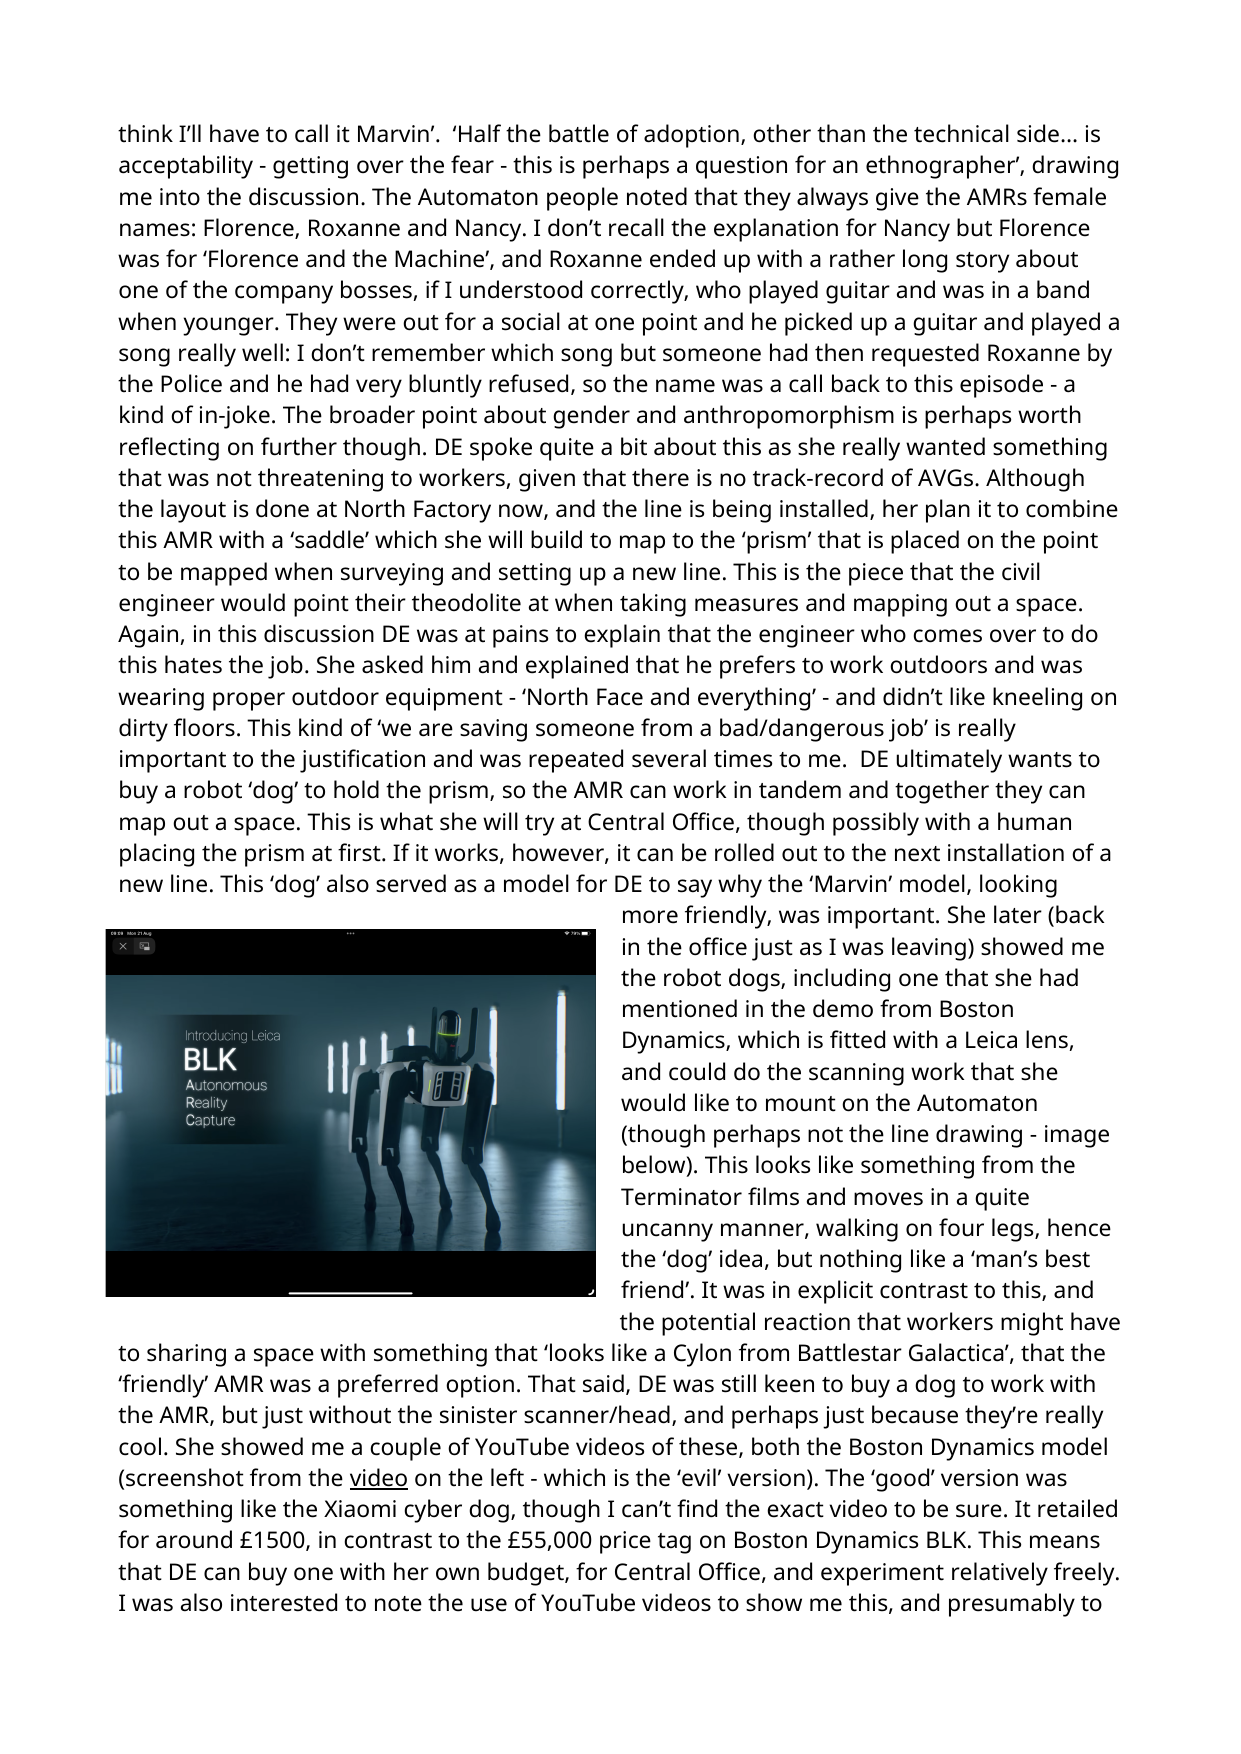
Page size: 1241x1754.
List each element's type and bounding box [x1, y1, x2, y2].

picture [105, 929, 596, 1297]
text [118, 118, 1122, 1618]
